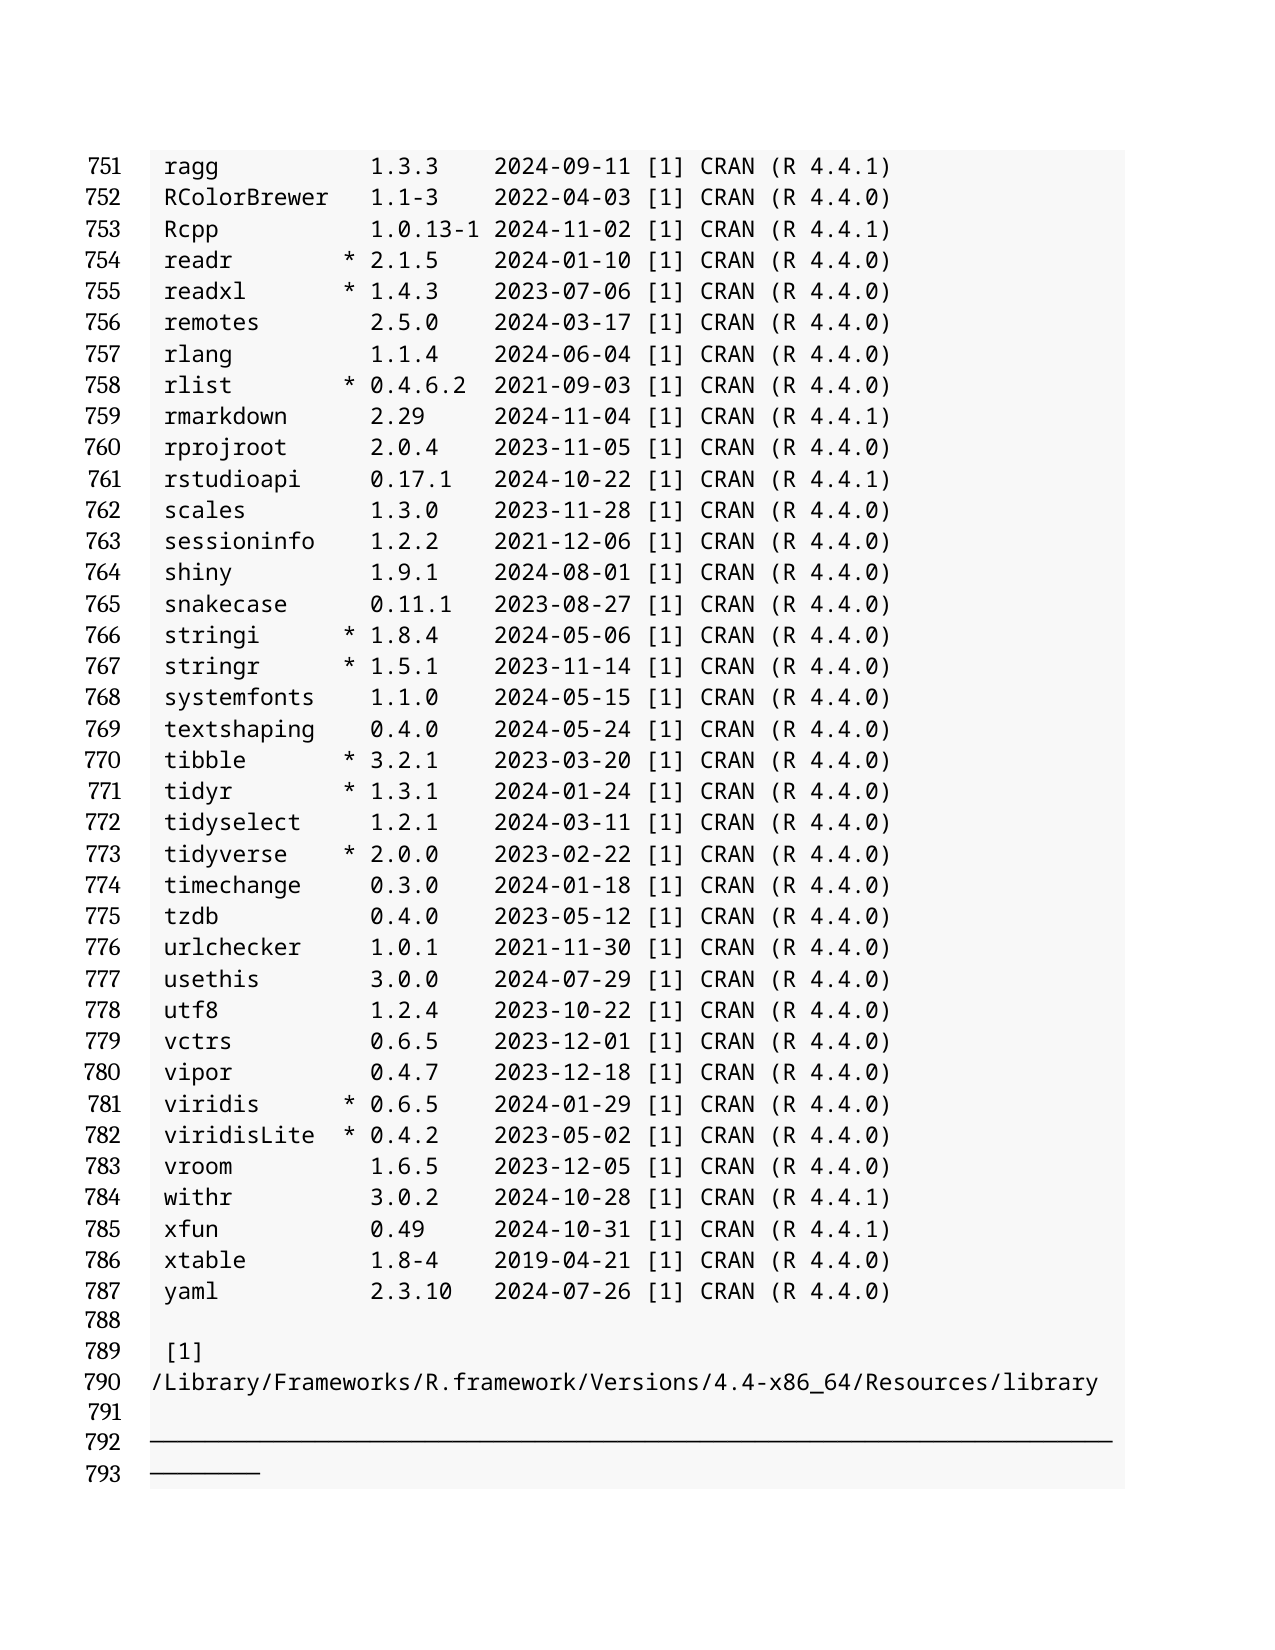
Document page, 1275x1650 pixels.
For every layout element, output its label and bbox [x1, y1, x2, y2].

text [150, 150, 1125, 1489]
